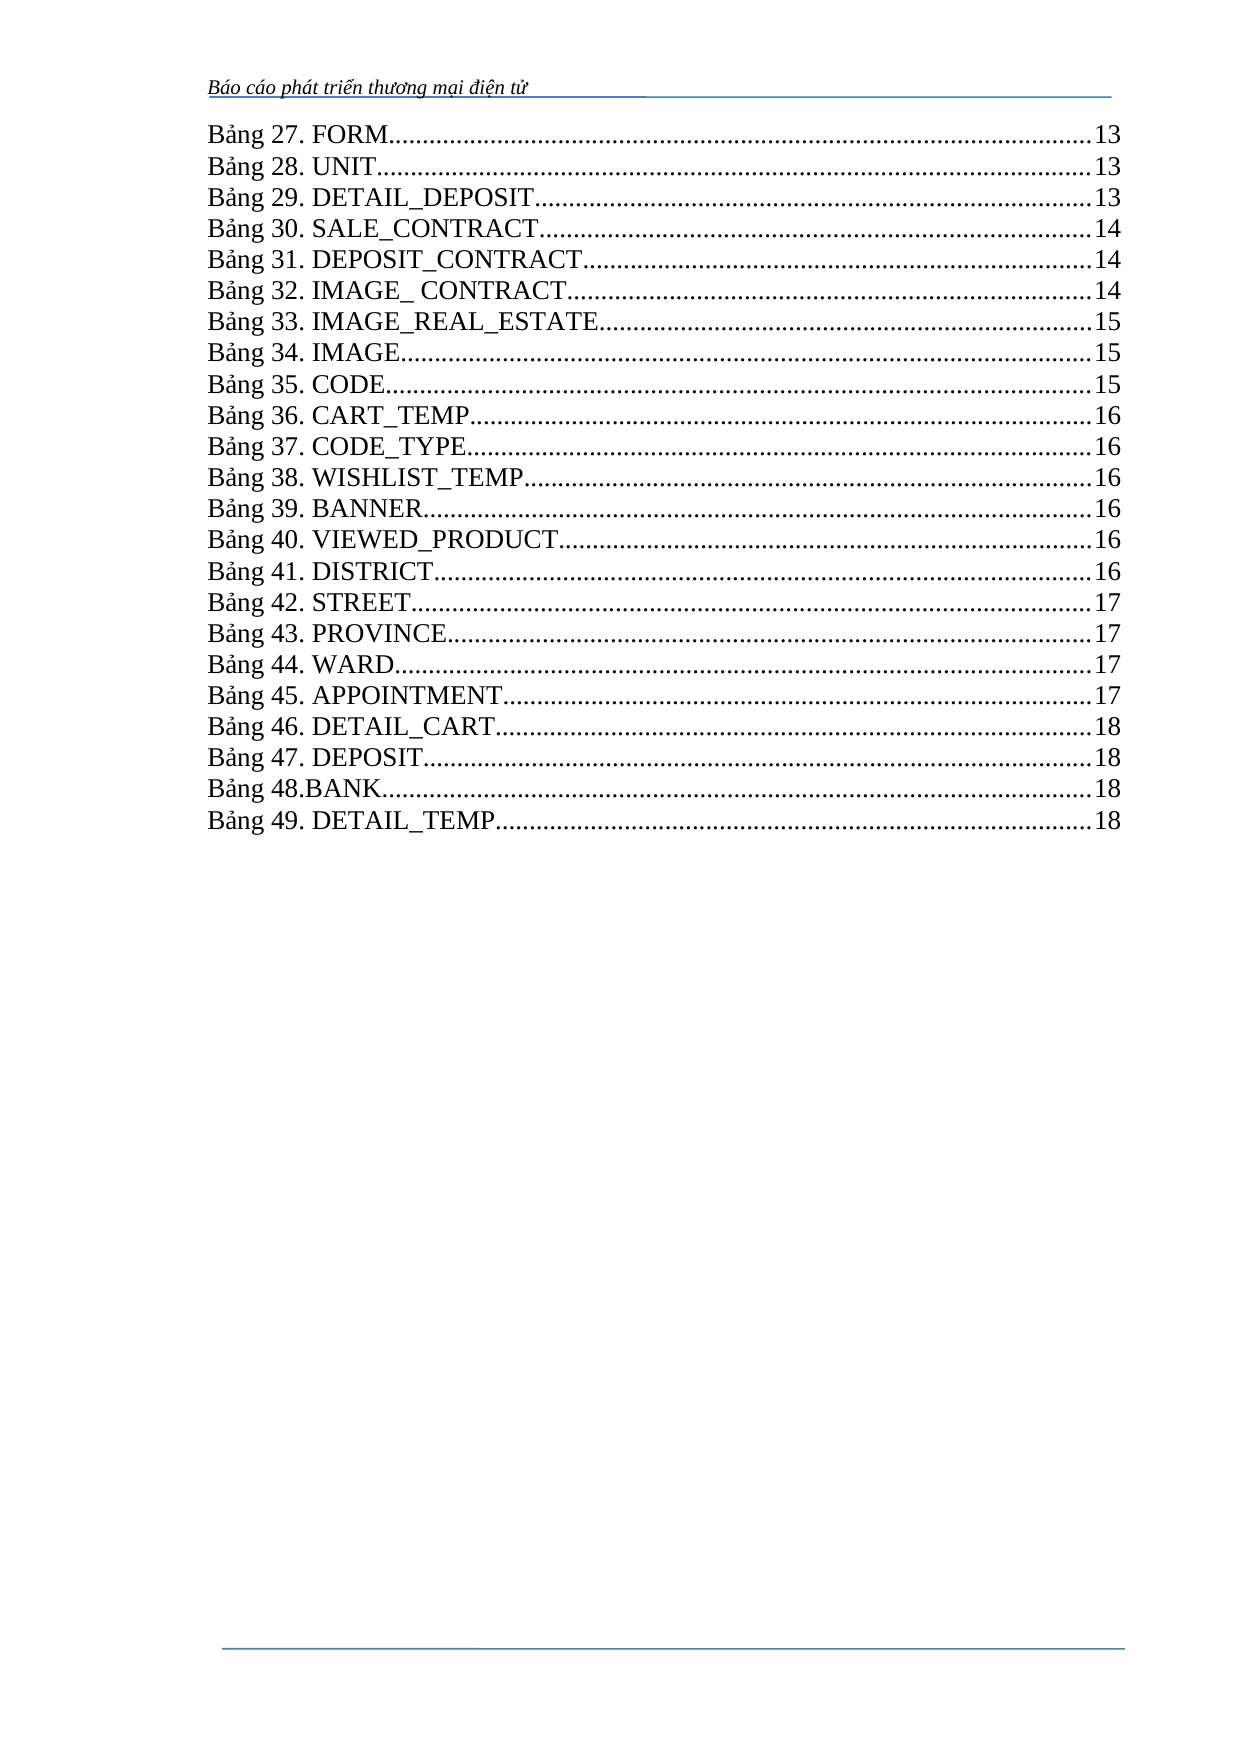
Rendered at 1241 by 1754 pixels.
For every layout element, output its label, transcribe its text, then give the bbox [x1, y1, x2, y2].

text Bảng 40. VIEWED_PRODUCT 16 [207, 523, 1122, 554]
text Bảng 48.BANK 18 [207, 773, 1122, 804]
text Bảng 41. DISTRICT 16 [207, 554, 1122, 586]
text Bảng 33. IMAGE_REAL_ESTATE 15 [207, 305, 1122, 337]
text Bảng 34. IMAGE 15 [207, 337, 1122, 368]
text Bảng 27. FORM 13 [207, 118, 1122, 150]
text Bảng 43. PROVINCE 17 [207, 617, 1122, 648]
text Bảng 47. DEPOSIT 18 [207, 741, 1122, 773]
text Bảng 44. WARD 17 [207, 648, 1122, 679]
text Bảng 30. SALE_CONTRACT 14 [207, 212, 1122, 243]
text Bảng 36. CART_TEMP 16 [207, 399, 1122, 430]
text Bảng 28. UNIT 13 [207, 150, 1122, 181]
text Bảng 39. BANNER 16 [207, 492, 1122, 523]
text Bảng 29. DETAIL_DEPOSIT 13 [207, 181, 1122, 212]
text Bảng 38. WISHLIST_TEMP 16 [207, 461, 1122, 492]
text Bảng 49. DETAIL_TEMP 18 [207, 804, 1122, 835]
text Bảng 31. DEPOSIT_CONTRACT 14 [207, 243, 1122, 274]
text Bảng 32. IMAGE_ CONTRACT 14 [207, 274, 1122, 305]
text Bảng 35. CODE 15 [207, 368, 1122, 399]
text Bảng 46. DETAIL_CART 18 [207, 710, 1122, 741]
text Bảng 37. CODE_TYPE 16 [207, 430, 1122, 461]
text Bảng 45. APPOINTMENT 17 [207, 679, 1122, 710]
text Bảng 42. STREET 17 [207, 586, 1122, 617]
